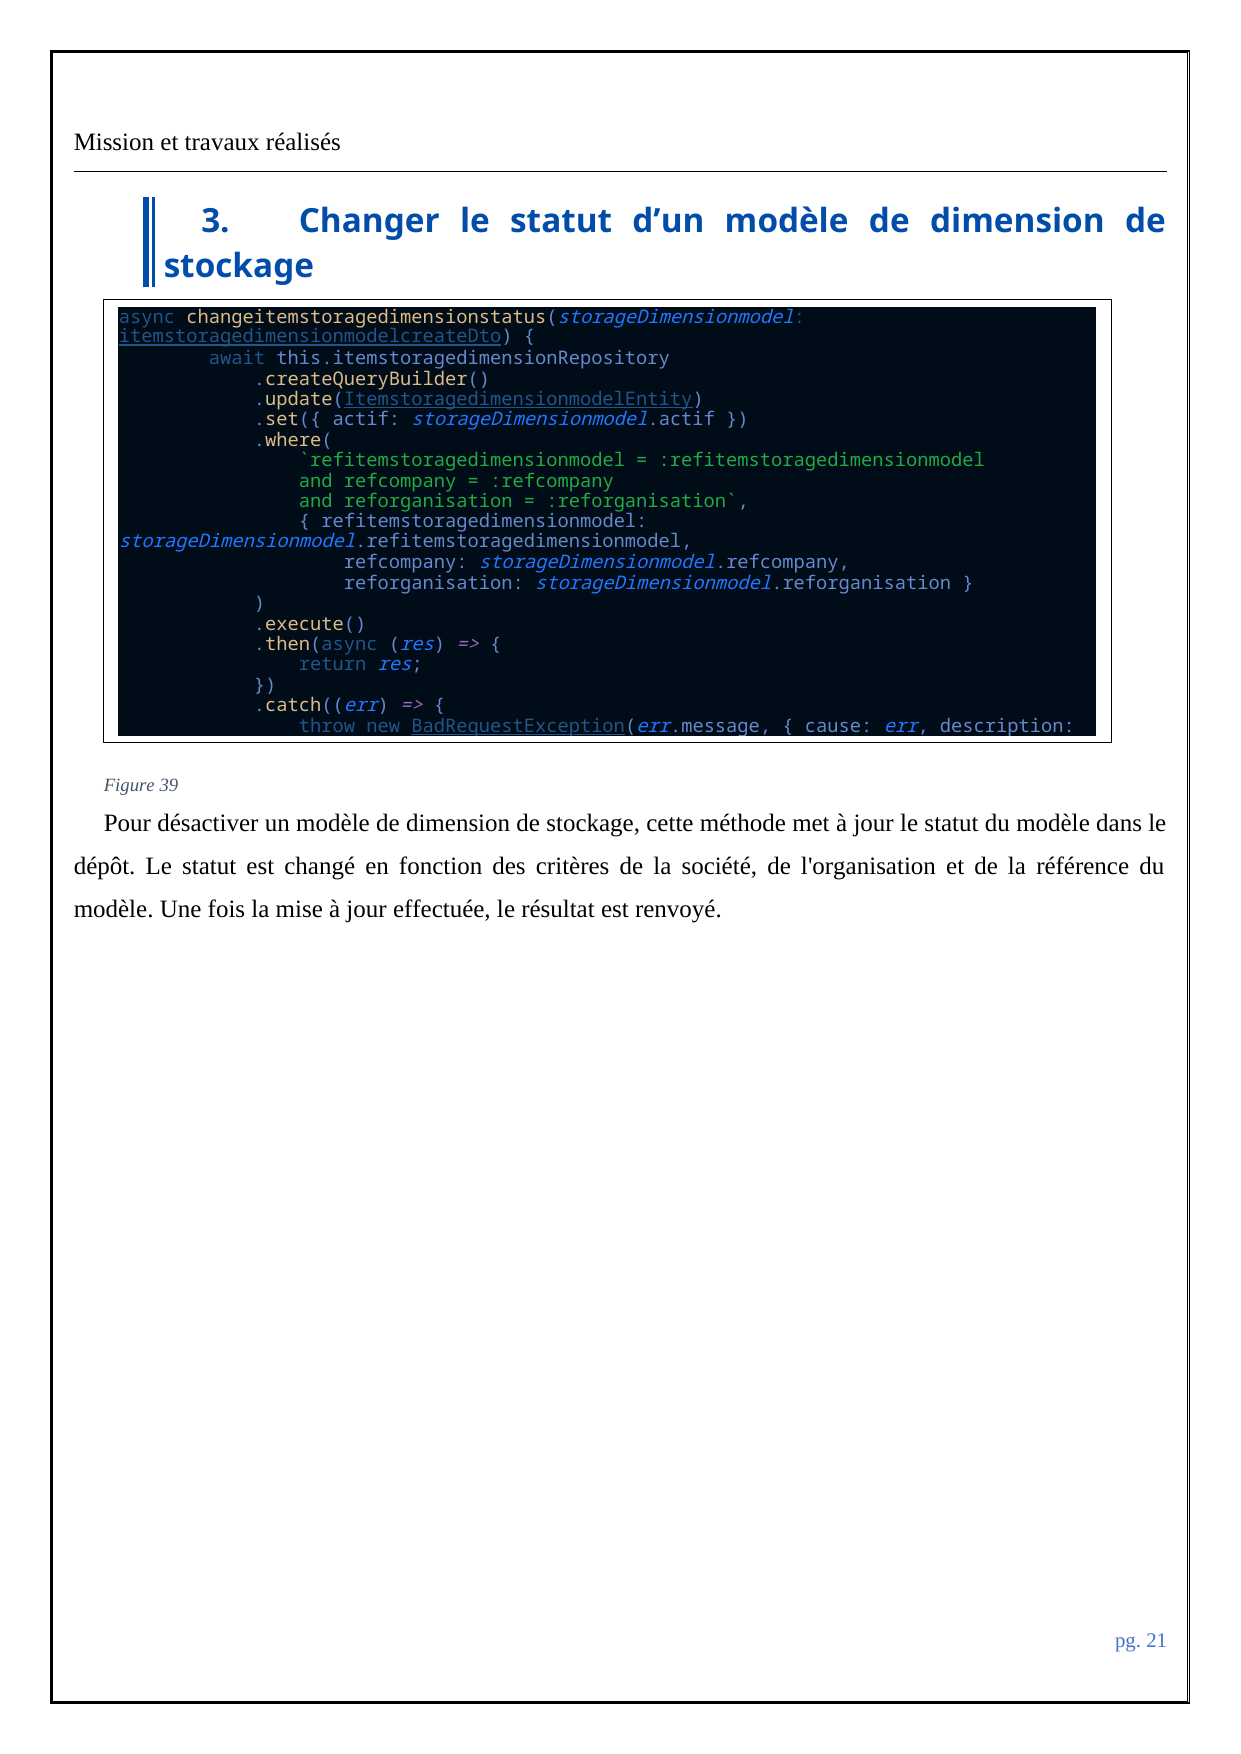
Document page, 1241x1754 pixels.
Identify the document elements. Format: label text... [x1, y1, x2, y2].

subtitle Changer le statut d’un modèle de dimension de stockage [155, 197, 1167, 287]
text Figure 39 [73, 774, 1167, 795]
text Pour désactiver un modèle de dimension de stockage, cette méthode met à jour le statut du modèle dans le dépôt. Le statut est changé en fonction des critères de la société, de l'organisation et de la référence du modèle. Une fois la mise à jour effectuée, le résultat est renvoyé. [73, 808, 1167, 923]
